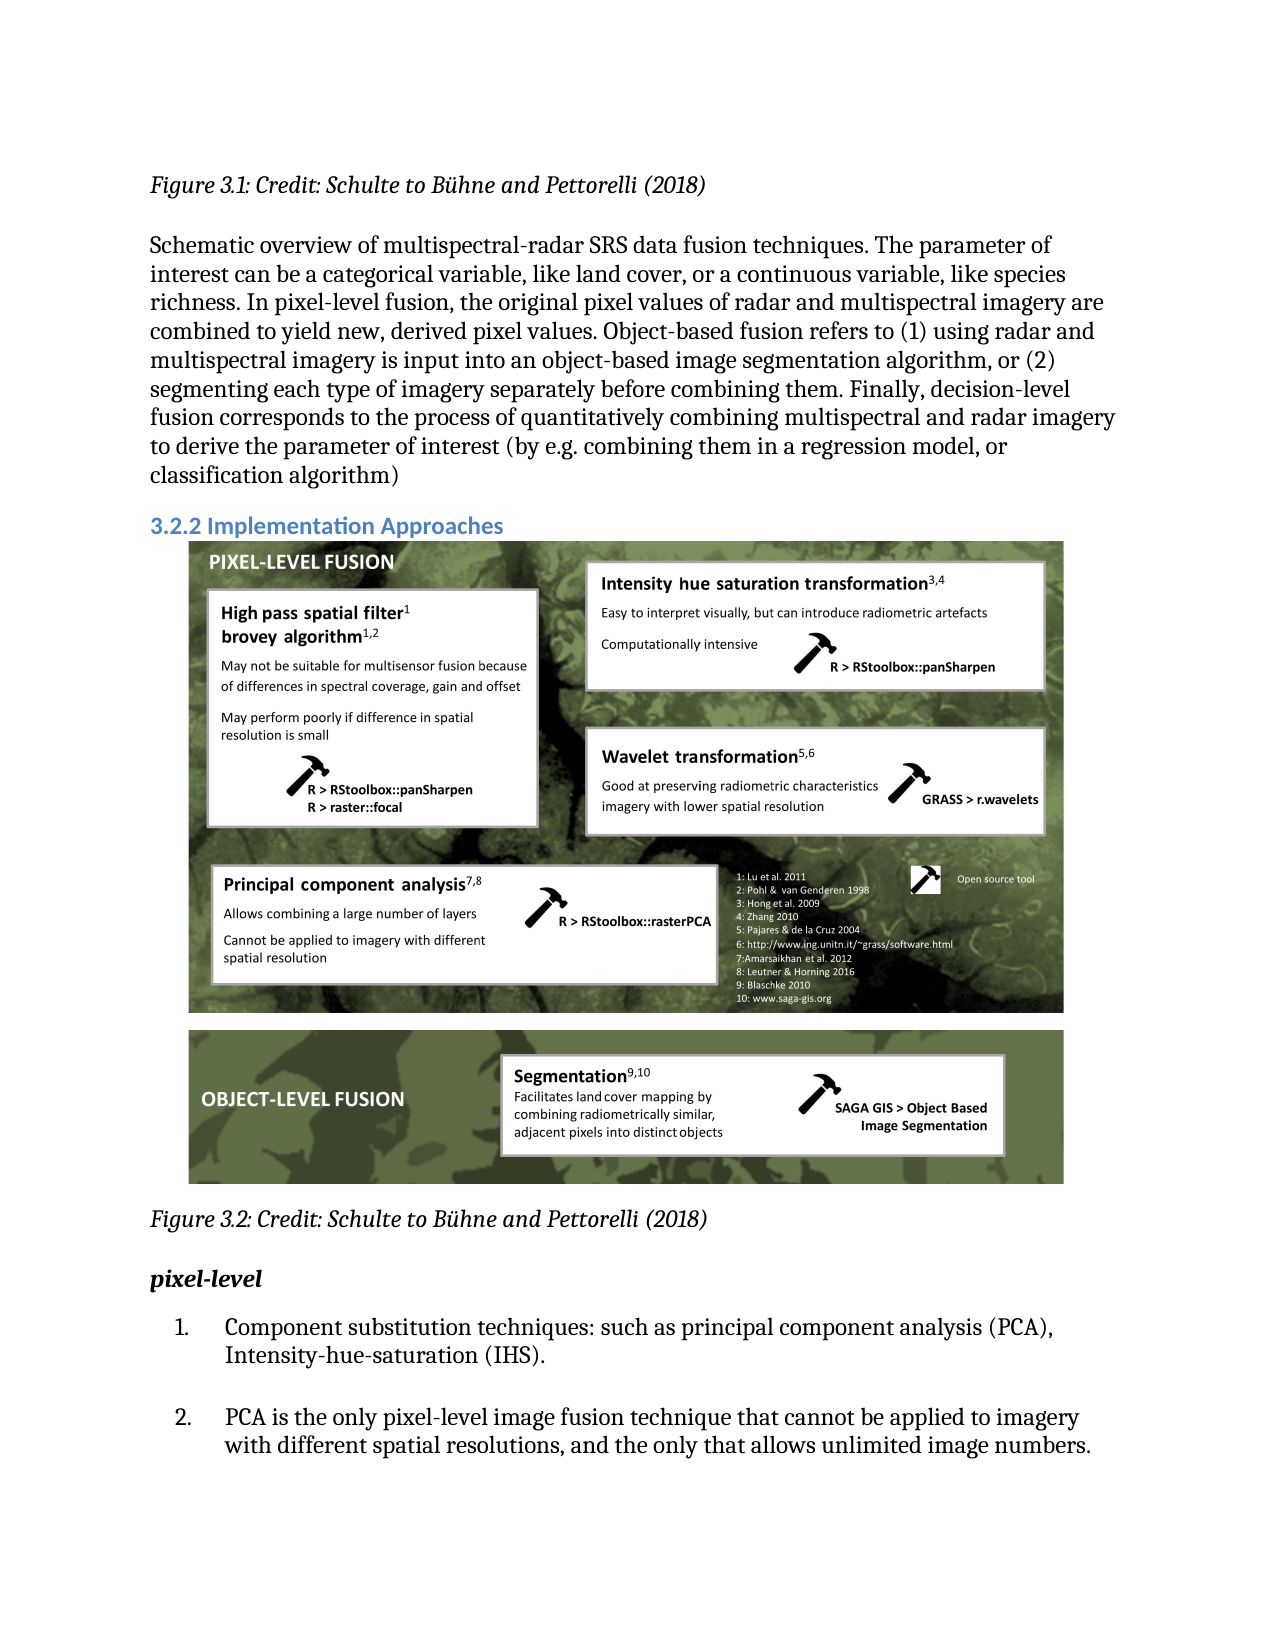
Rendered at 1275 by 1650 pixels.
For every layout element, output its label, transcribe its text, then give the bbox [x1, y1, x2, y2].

text pixel-level [150, 1265, 1125, 1294]
text Schematic overview of multispectral-radar SRS data fusion techniques. The parameter of interest can be a categorical variable, like land cover, or a continuous variable, like species richness. In pixel-level fusion, the original pixel values of radar and multispectral imagery are combined to yield new, derived pixel values. Object-based fusion refers to (1) using radar and multispectral imagery is input into an object-based image segmentation algorithm, or (2) segmenting each type of imagery separately before combining them. Finally, decision-level fusion corresponds to the process of quantitatively combining multispectral and radar imagery to derive the parameter of interest (by e.g. combining them in a regression model, or classification algorithm) [150, 231, 1125, 489]
list Component substitution techniques: such as principal component analysis (PCA), Intensity-hue-saturation (IHS). [175, 1312, 1125, 1399]
subtitle 3.2.2 Implementation Approaches [150, 510, 1125, 541]
picture [188, 541, 1064, 1184]
table_header Figure 3.2: Credit: Schulte to Bühne and Pettorelli (2018) [139, 541, 1114, 1246]
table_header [139, 150, 1114, 212]
list PCA is the only pixel-level image fusion technique that cannot be applied to imagery with different spatial resolutions, and the only that allows unlimited image numbers. [175, 1402, 1125, 1489]
